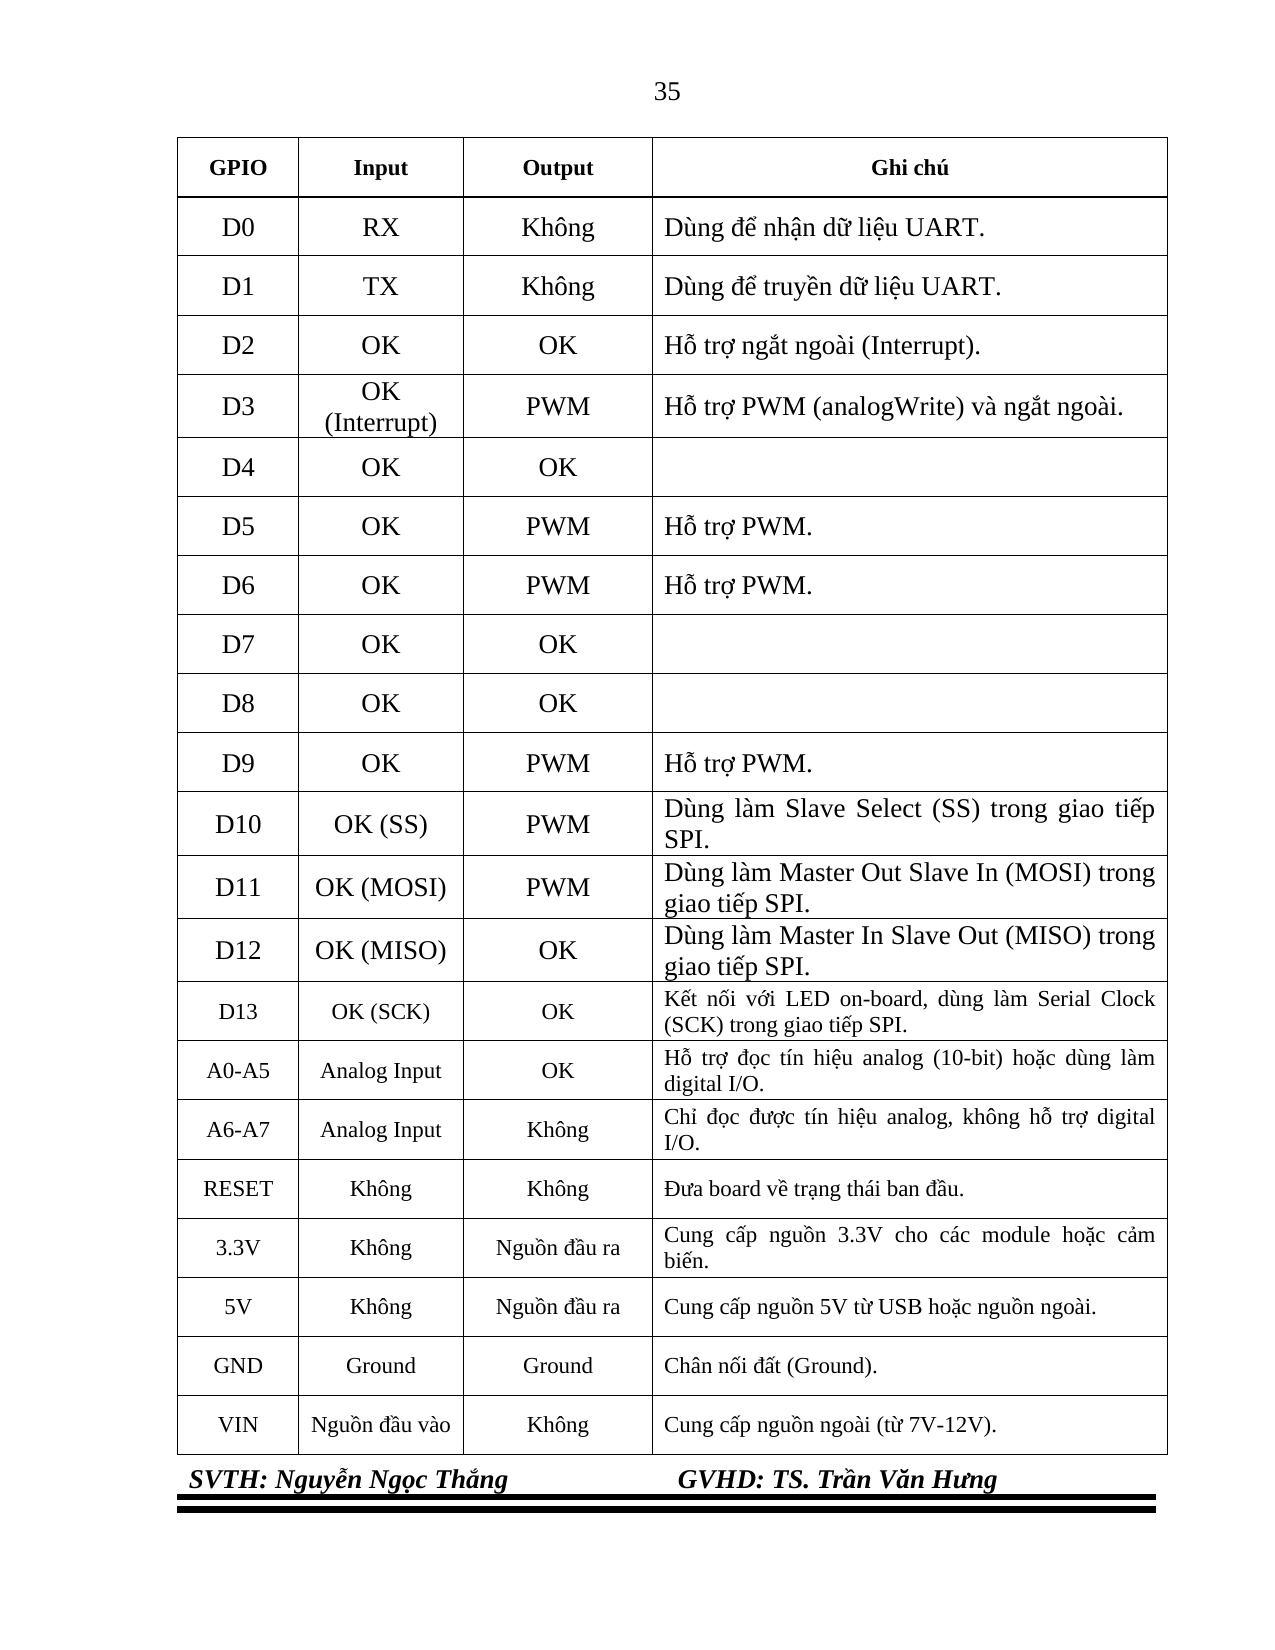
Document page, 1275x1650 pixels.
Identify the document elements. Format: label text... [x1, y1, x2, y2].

table_cell Không [299, 1219, 463, 1277]
table_header Input [299, 138, 463, 196]
table_cell OK [464, 1041, 652, 1099]
table_cell VIN [178, 1396, 298, 1454]
table_cell OK [299, 497, 463, 555]
table_cell Hỗ trợ PWM. [653, 497, 1167, 555]
table_cell GND [178, 1337, 298, 1395]
table_cell 5V [178, 1278, 298, 1336]
table_cell Dùng làm Master Out Slave In (MOSI) trong giao tiếp SPI. [653, 856, 1167, 918]
table_cell OK [299, 556, 463, 614]
table_cell D5 [178, 497, 298, 555]
table_cell D10 [178, 792, 298, 854]
table_cell Cung cấp nguồn 3.3V cho các module hoặc cảm biến. [653, 1219, 1167, 1277]
table_cell PWM [464, 733, 652, 791]
table_cell D0 [178, 198, 298, 255]
table_cell PWM [464, 556, 652, 614]
table_cell Analog Input [299, 1041, 463, 1099]
table_cell Đưa board về trạng thái ban đầu. [653, 1160, 1167, 1217]
table_cell 3.3V [178, 1219, 298, 1277]
table_cell TX [299, 256, 463, 314]
table_cell D7 [178, 615, 298, 673]
table_cell OK (Interrupt) [299, 375, 463, 437]
table_cell [653, 674, 1167, 732]
table_cell Kết nối với LED on-board, dùng làm Serial Clock (SCK) trong giao tiếp SPI. [653, 982, 1167, 1040]
table_cell D9 [178, 733, 298, 791]
table_cell Không [464, 256, 652, 314]
table_cell OK [464, 438, 652, 496]
table_cell PWM [464, 792, 652, 854]
table_cell Ground [299, 1337, 463, 1395]
table_cell OK [299, 733, 463, 791]
table_cell OK [464, 982, 652, 1040]
table_cell Không [464, 1396, 652, 1454]
table_cell Chỉ đọc được tín hiệu analog, không hỗ trợ digital I/O. [653, 1100, 1167, 1158]
table_cell Cung cấp nguồn ngoài (từ 7V-12V). [653, 1396, 1167, 1454]
table_cell A6-A7 [178, 1100, 298, 1158]
table_cell OK (MOSI) [299, 856, 463, 918]
table_cell OK [464, 316, 652, 373]
table_cell Không [299, 1160, 463, 1217]
table_cell Dùng làm Slave Select (SS) trong giao tiếp SPI. [653, 792, 1167, 854]
table_cell Ground [464, 1337, 652, 1395]
table_cell OK (SS) [299, 792, 463, 854]
table_cell OK [299, 615, 463, 673]
table_cell Dùng để nhận dữ liệu UART. [653, 198, 1167, 255]
table_cell Dùng để truyền dữ liệu UART. [653, 256, 1167, 314]
table_cell OK [464, 674, 652, 732]
table_cell PWM [464, 375, 652, 437]
table_cell Hỗ trợ PWM. [653, 556, 1167, 614]
table_cell Chân nối đất (Ground). [653, 1337, 1167, 1395]
table_cell Hỗ trợ PWM (analogWrite) và ngắt ngoài. [653, 375, 1167, 437]
table_cell D2 [178, 316, 298, 373]
table_cell RESET [178, 1160, 298, 1217]
table_cell D11 [178, 856, 298, 918]
table_cell Hỗ trợ PWM. [653, 733, 1167, 791]
table_cell D4 [178, 438, 298, 496]
table_cell D1 [178, 256, 298, 314]
table_cell A0-A5 [178, 1041, 298, 1099]
table_cell [653, 615, 1167, 673]
table_cell Không [464, 1100, 652, 1158]
table_cell Nguồn đầu ra [464, 1278, 652, 1336]
table_cell D3 [178, 375, 298, 437]
table_cell Hỗ trợ ngắt ngoài (Interrupt). [653, 316, 1167, 373]
table_cell Nguồn đầu ra [464, 1219, 652, 1277]
table_cell Dùng làm Master In Slave Out (MISO) trong giao tiếp SPI. [653, 919, 1167, 981]
table_cell PWM [464, 497, 652, 555]
table_cell Không [464, 198, 652, 255]
table_cell D8 [178, 674, 298, 732]
table_cell OK [464, 919, 652, 981]
table_cell OK [299, 438, 463, 496]
table_cell D13 [178, 982, 298, 1040]
table_header Output [464, 138, 652, 196]
table_cell [653, 438, 1167, 496]
table_cell D6 [178, 556, 298, 614]
table_header GPIO [178, 138, 298, 196]
table_cell Không [299, 1278, 463, 1336]
table_cell OK [464, 615, 652, 673]
table_cell D12 [178, 919, 298, 981]
table_cell OK [299, 316, 463, 373]
table_cell Cung cấp nguồn 5V từ USB hoặc nguồn ngoài. [653, 1278, 1167, 1336]
table_header Ghi chú [653, 138, 1167, 196]
table_cell RX [299, 198, 463, 255]
table_cell OK (SCK) [299, 982, 463, 1040]
table_cell PWM [464, 856, 652, 918]
table_cell Hỗ trợ đọc tín hiệu analog (10-bit) hoặc dùng làm digital I/O. [653, 1041, 1167, 1099]
table_cell Nguồn đầu vào [299, 1396, 463, 1454]
table_cell OK [299, 674, 463, 732]
table_cell OK (MISO) [299, 919, 463, 981]
table_cell Analog Input [299, 1100, 463, 1158]
table_cell Không [464, 1160, 652, 1217]
